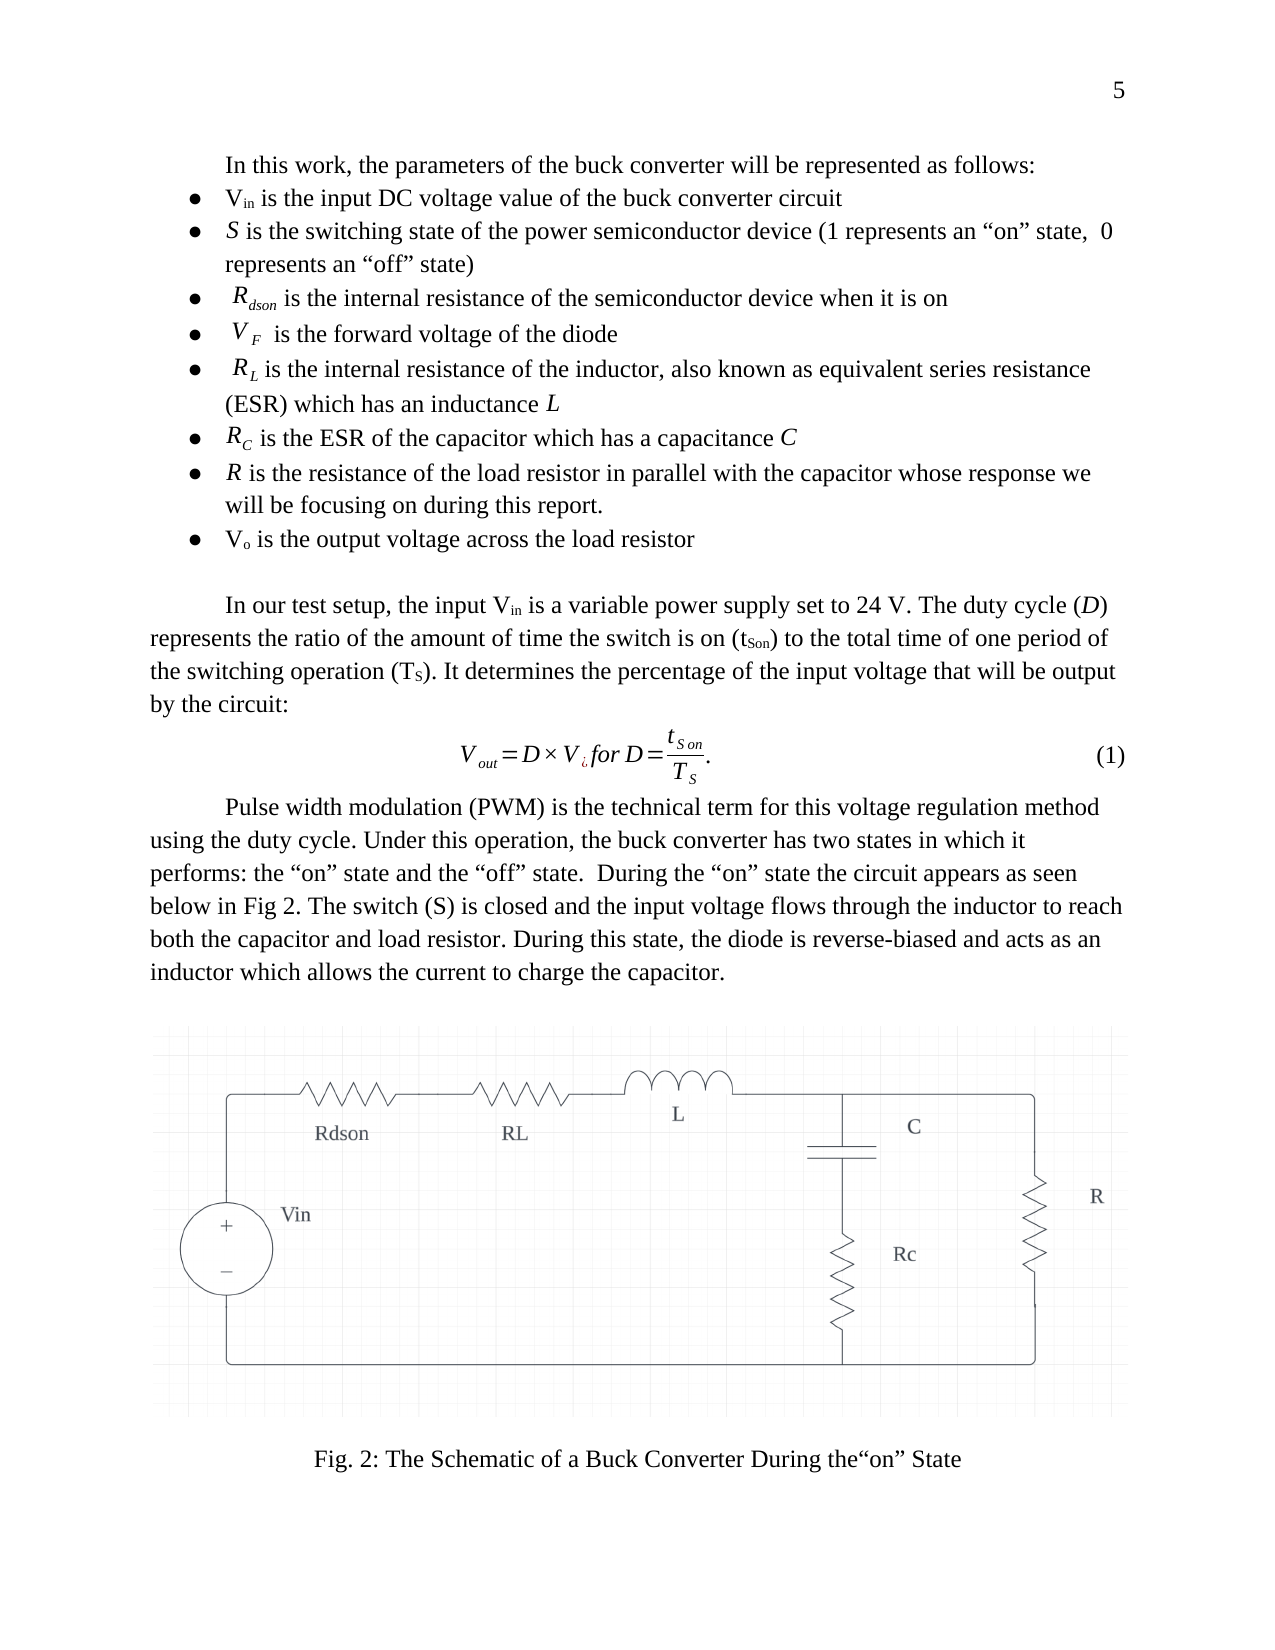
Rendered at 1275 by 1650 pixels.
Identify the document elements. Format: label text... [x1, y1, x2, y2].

text . (1) [150, 722, 1125, 788]
list Vin is the input DC voltage value of the buck converter circuit [187, 183, 1125, 212]
list is the forward voltage of the diode [187, 318, 1125, 349]
text In our test setup, the input Vin is a variable power supply set to 24 V. The duty cycle (D) represents the ratio of the amount of time the switch is on (tSon) to the total time of one period of the switching operation (TS). It determines the percentage of the input voltage that will be output by the circuit: [150, 590, 1125, 717]
text In this work, the parameters of the buck converter will be represented as follows: [150, 150, 1125, 179]
list is the ESR of the capacitor which has a capacitance [187, 422, 1125, 453]
text Pulse width modulation (PWM) is the technical term for this voltage regulation method using the duty cycle. Under this operation, the buck converter has two states in which it performs: the “on” state and the “off” state. During the “on” state the circuit appears as seen below in Fig 2. The switch (S) is closed and the input voltage flows through the inductor to reach both the capacitor and load resistor. During this state, the diode is reverse-biased and acts as an inductor which allows the current to charge the capacitor. [150, 792, 1125, 986]
list is the internal resistance of the semiconductor device when it is on [187, 282, 1125, 313]
list is the resistance of the load resistor in parallel with the capacitor whose response we will be focusing on during this report. [187, 458, 1125, 519]
list is the switching state of the power semiconductor device (1 represents an “on” state, 0 represents an “off” state) [187, 216, 1125, 278]
list is the internal resistance of the inductor, also known as equivalent series resistance (ESR) which has an inductance [187, 353, 1125, 418]
list Vo is the output voltage across the load resistor [187, 524, 1125, 552]
picture [153, 1026, 1129, 1417]
